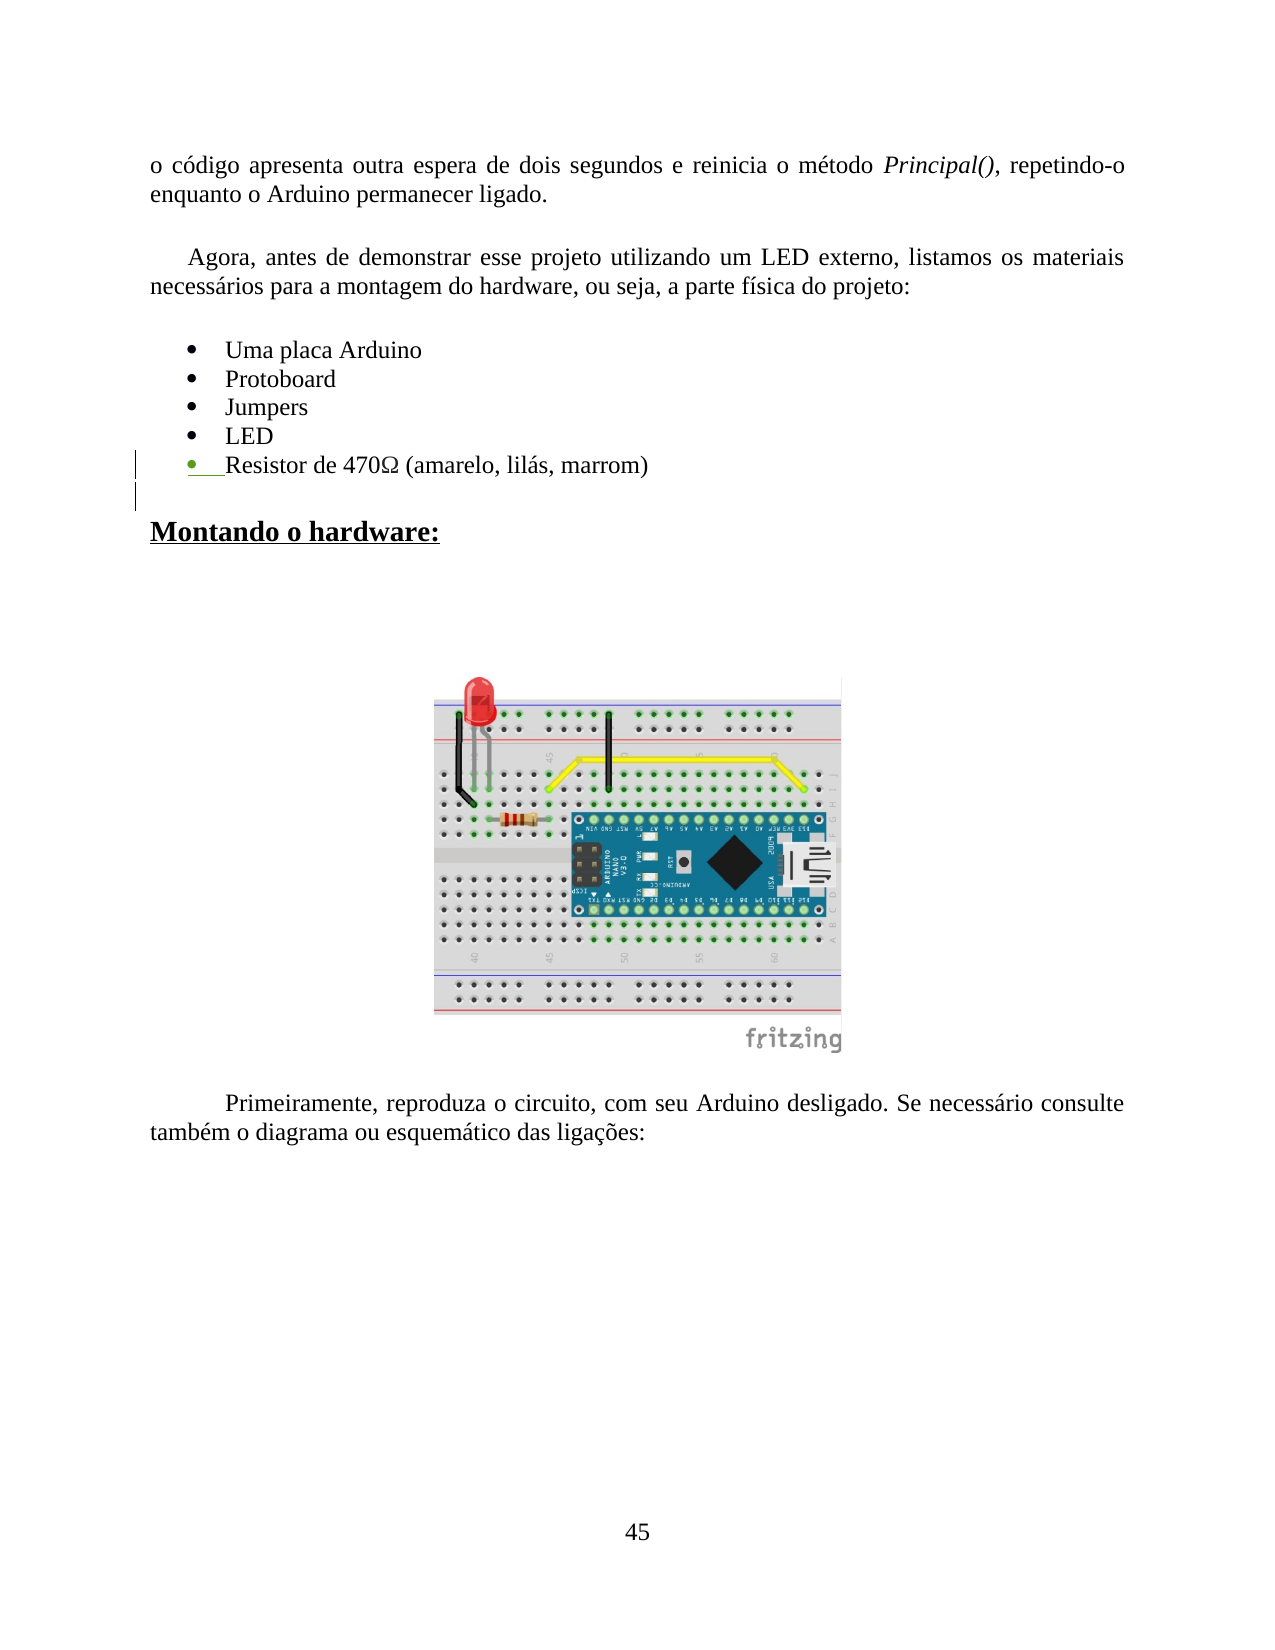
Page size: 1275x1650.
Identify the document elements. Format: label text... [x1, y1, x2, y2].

text Agora, antes de demonstrar esse projeto utilizando um LED externo, listamos os materiais necessários para a montagem do hardware, ou seja, a parte física do projeto: [150, 242, 1125, 300]
text Primeiramente, reproduza o circuito, com seu Arduino desligado. Se necessário consulte também o diagrama ou esquemático das ligações: [150, 1088, 1125, 1145]
list Uma placa Arduino [187, 335, 1125, 364]
list Jumpers [187, 392, 1125, 421]
list Resistor de 470Ω (amarelo, lilás, marrom) [187, 450, 1125, 479]
text Montando o hardware: [150, 514, 1125, 547]
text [150, 150, 1125, 207]
list Protoboard [187, 364, 1125, 392]
picture [434, 677, 842, 1053]
list LED [187, 421, 1125, 450]
